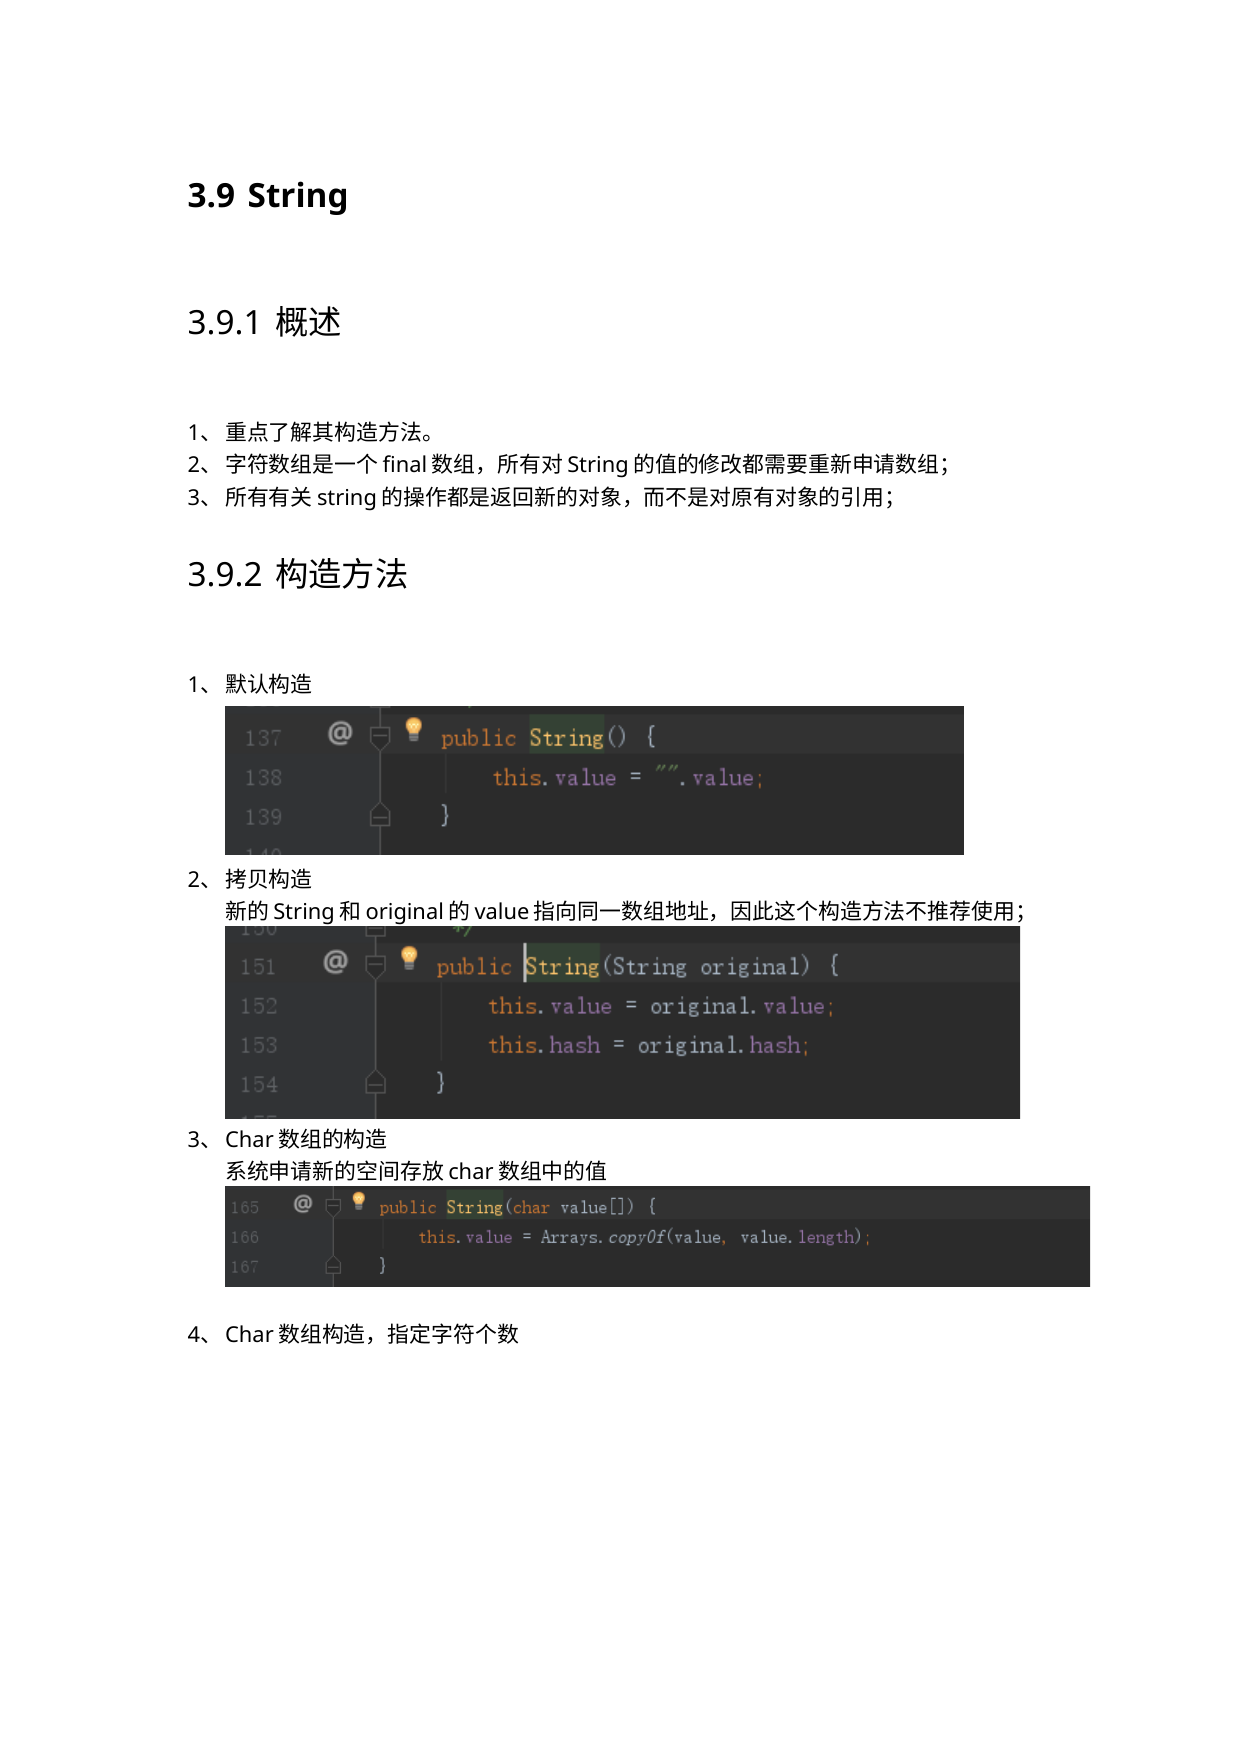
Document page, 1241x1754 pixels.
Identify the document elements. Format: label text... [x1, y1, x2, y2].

list 系统申请新的空间存放char数组中的值 [225, 1154, 1053, 1186]
list 默认构造 [187, 667, 1053, 699]
picture [225, 706, 964, 855]
list 拷贝构造 [187, 862, 1053, 894]
list 新的String和original的value指向同一数组地址，因此这个构造方法不推荐使用； [225, 894, 1053, 927]
list 所有有关string的操作都是返回新的对象，而不是对原有对象的引用； [187, 479, 1053, 512]
subtitle 构造方法 [187, 539, 1053, 604]
list Char数组的构造 [187, 1122, 1053, 1154]
list 字符数组是一个final数组，所有对String的值的修改都需要重新申请数组； [187, 447, 1053, 479]
list Char数组构造，指定字符个数 [187, 1317, 1053, 1349]
picture [225, 1186, 1091, 1287]
picture [225, 926, 1021, 1119]
list 重点了解其构造方法。 [187, 414, 1053, 447]
subtitle 概述 [187, 287, 1053, 352]
subtitle String [187, 162, 1053, 227]
